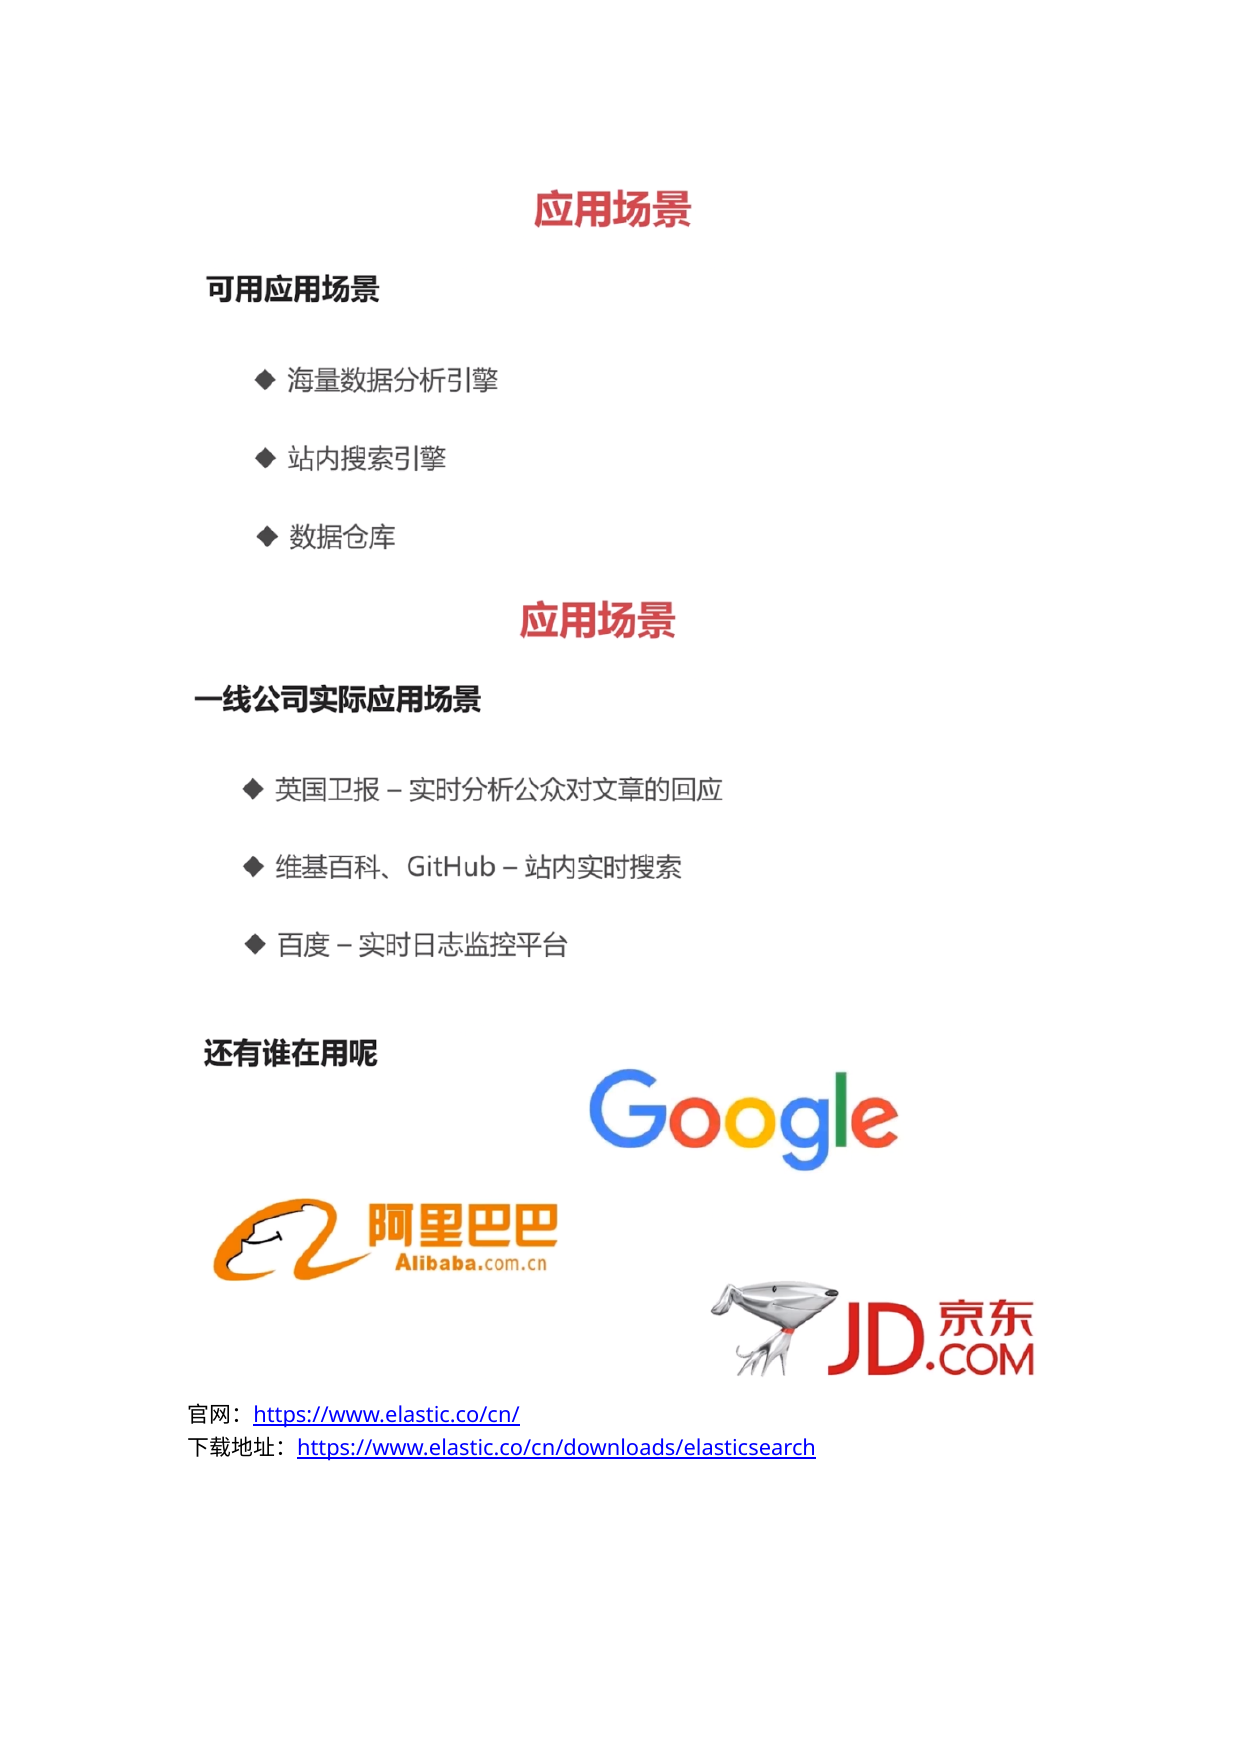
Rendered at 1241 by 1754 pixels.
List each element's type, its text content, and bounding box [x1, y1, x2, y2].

picture [187, 1007, 1053, 1391]
picture [187, 584, 846, 986]
picture [187, 162, 889, 570]
text 官网：https://www.elastic.co/cn/ [187, 1397, 1053, 1429]
text 下载地址：https://www.elastic.co/cn/downloads/elasticsearch [187, 1429, 1053, 1462]
